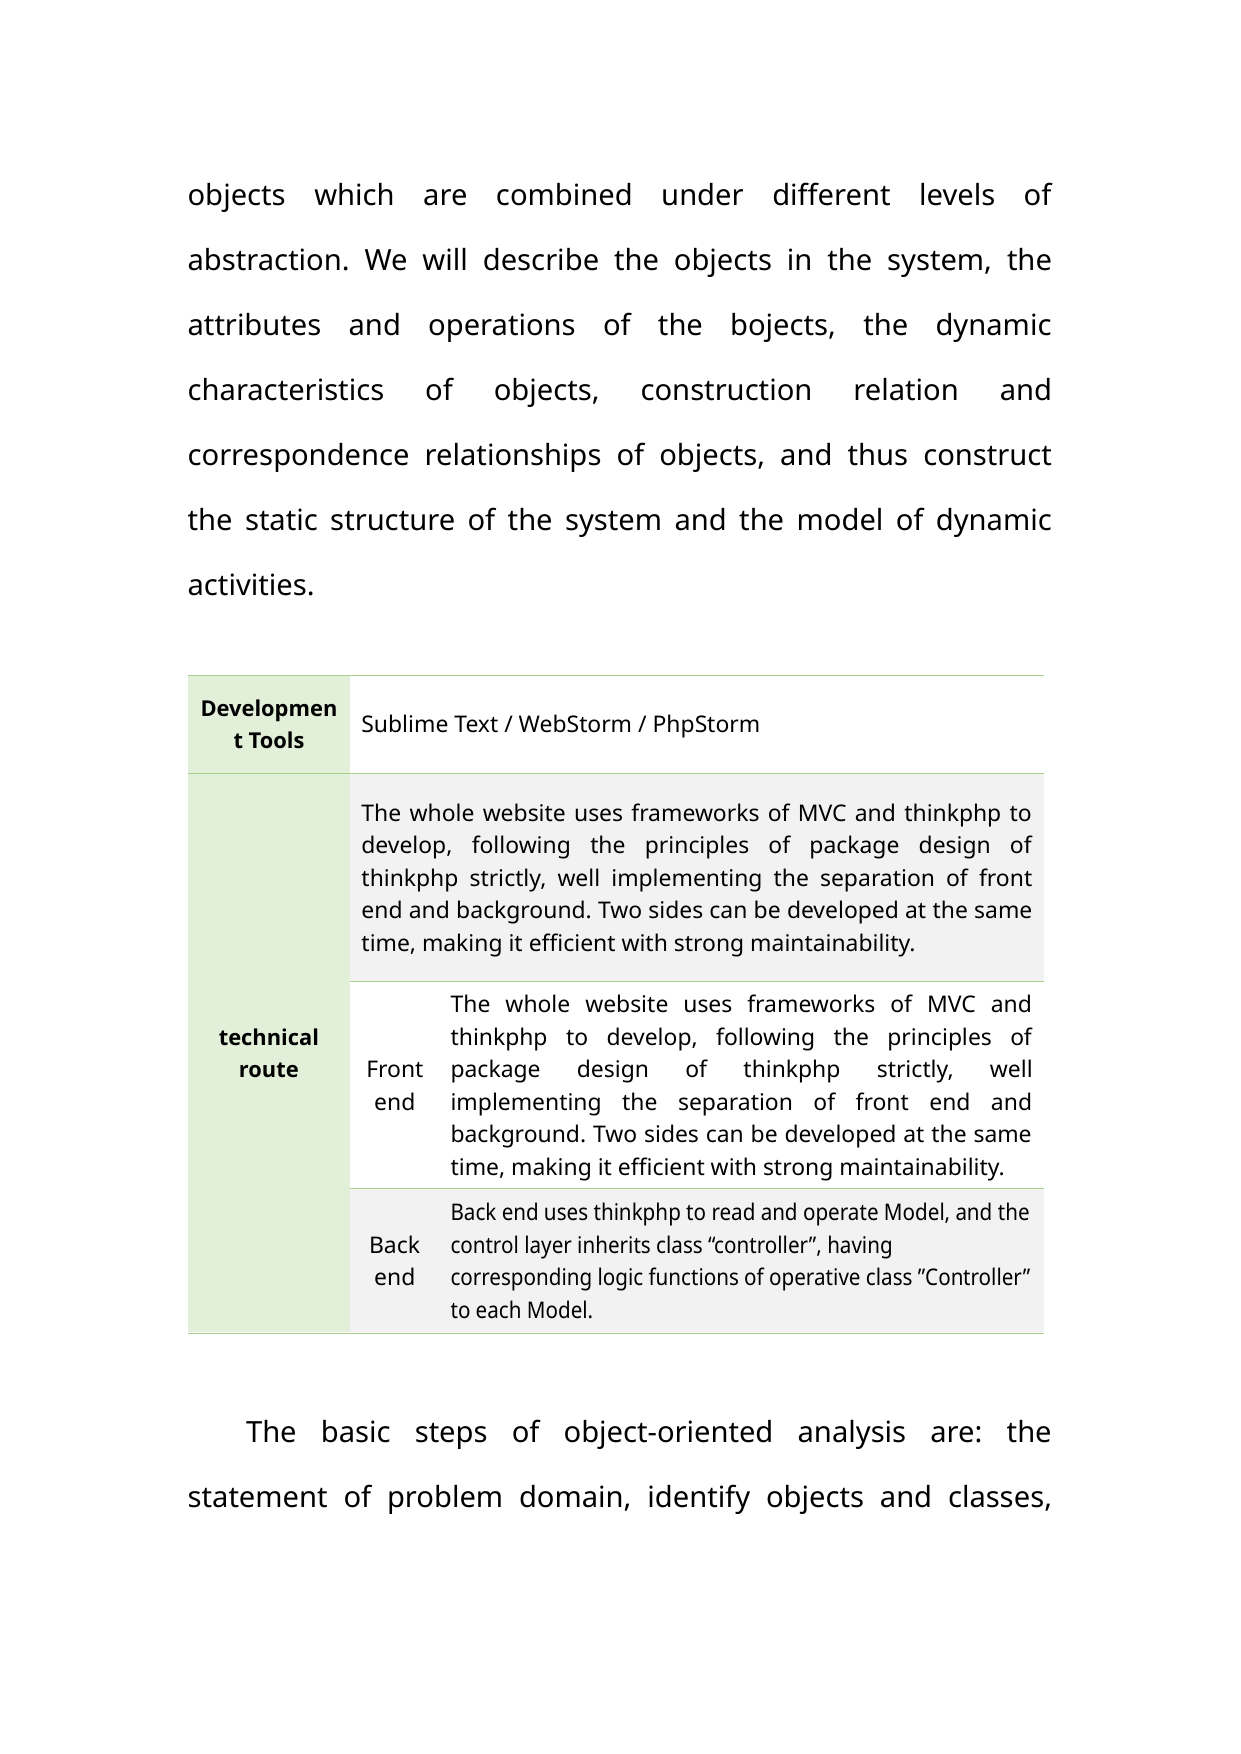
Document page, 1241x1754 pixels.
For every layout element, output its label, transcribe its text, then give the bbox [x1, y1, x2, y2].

table_cell The whole website uses frameworks of MVC and thinkphp to develop, following the principles of package design of thinkphp strictly, well implementing the separation of front end and background. Two sides can be developed at the same time, making it efficient with strong maintainability. [439, 982, 1044, 1188]
table_header Sublime Text / WebStorm / PhpStorm [350, 676, 1044, 773]
table_cell The whole website uses frameworks of MVC and thinkphp to develop, following the principles of package design of thinkphp strictly, well implementing the separation of front end and background. Two sides can be developed at the same time, making it efficient with strong maintainability. [350, 774, 1044, 981]
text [187, 162, 1053, 617]
table_cell Front end [350, 982, 439, 1188]
table_cell Back end uses thinkphp to read and operate Model, and the control layer inherits class “controller”, having corresponding logic functions of operative class ”Controller” to each Model. [439, 1189, 1044, 1332]
table_header Development Tools [188, 676, 350, 773]
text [187, 1398, 1053, 1528]
table_cell Back end [350, 1189, 439, 1332]
table_cell technical route [188, 774, 350, 1332]
